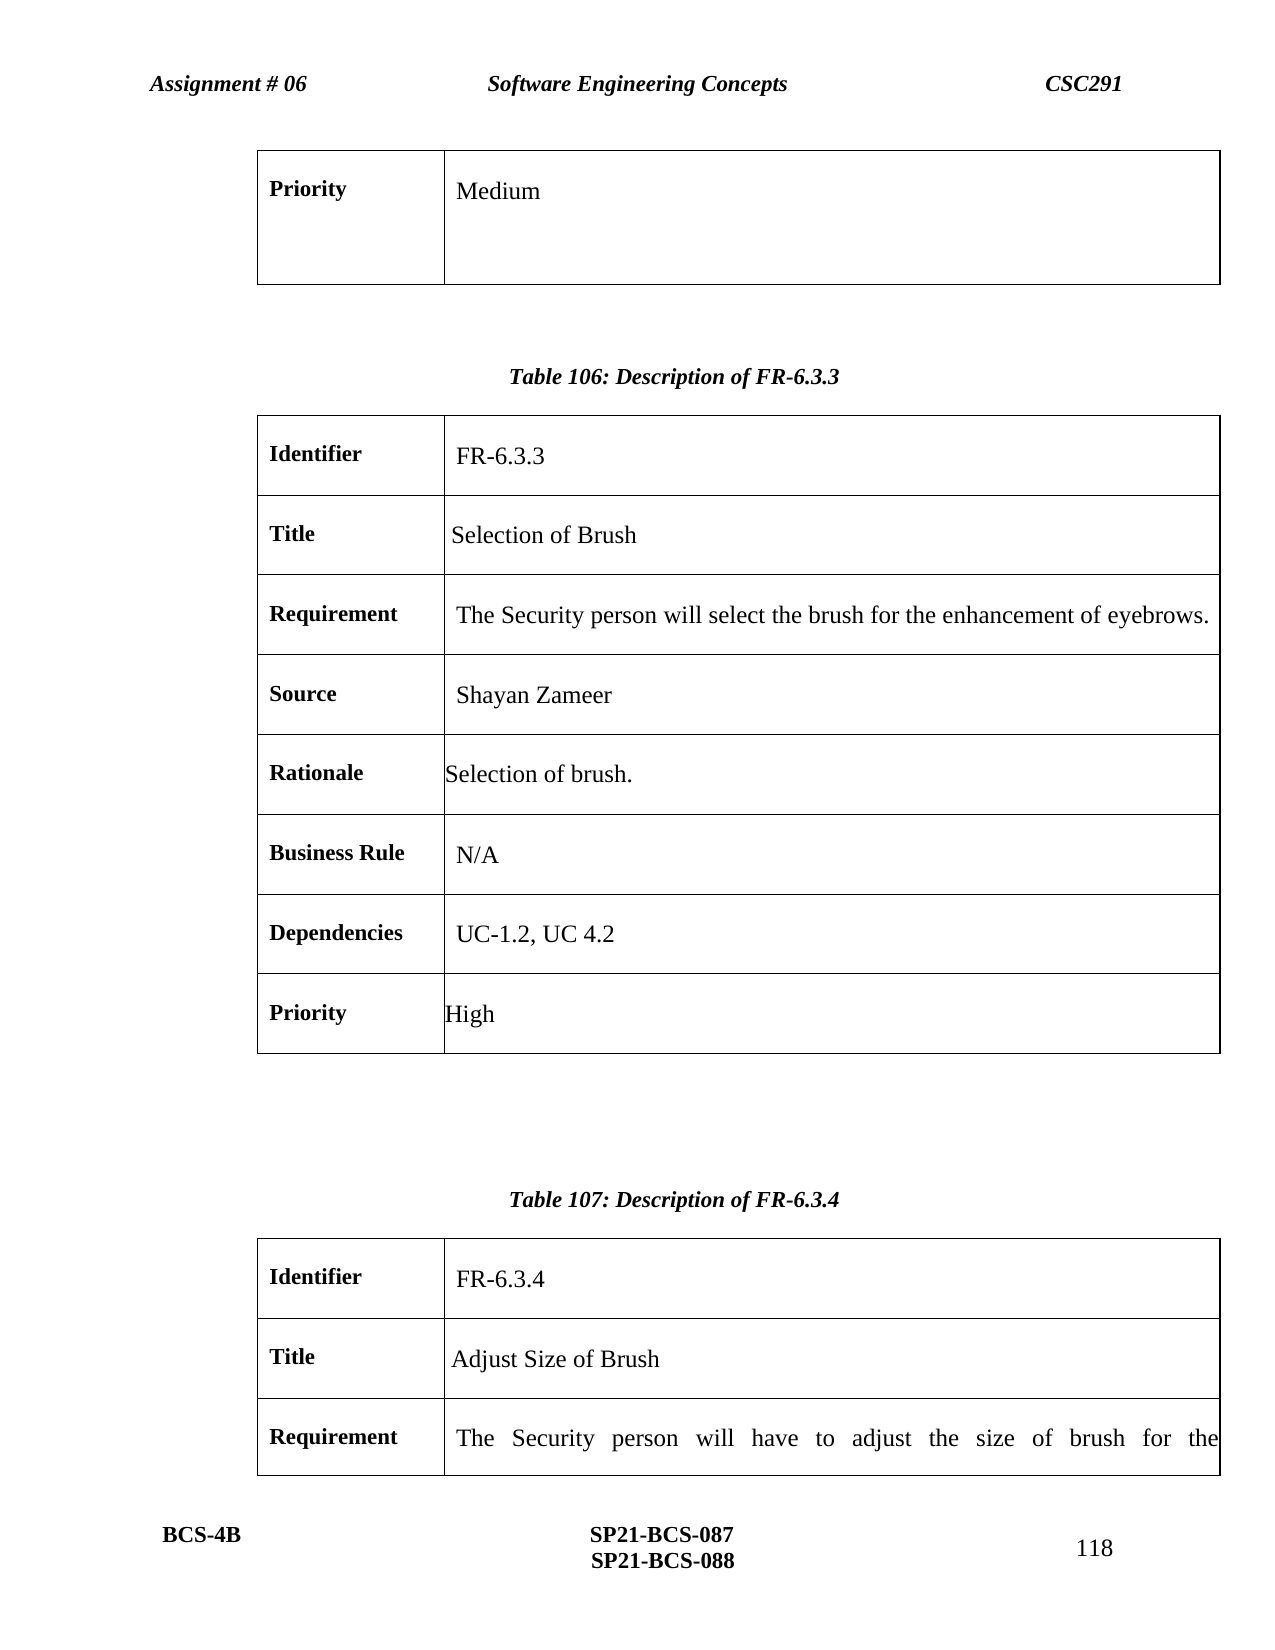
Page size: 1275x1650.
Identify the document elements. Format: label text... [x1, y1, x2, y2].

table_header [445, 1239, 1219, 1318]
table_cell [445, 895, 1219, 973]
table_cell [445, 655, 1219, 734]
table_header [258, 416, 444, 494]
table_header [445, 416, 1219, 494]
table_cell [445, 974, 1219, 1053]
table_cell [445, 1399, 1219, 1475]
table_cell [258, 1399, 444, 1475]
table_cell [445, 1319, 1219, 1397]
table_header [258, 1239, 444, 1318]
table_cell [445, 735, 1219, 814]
text Table 107: Description of FR-6.3.4 [154, 1187, 1125, 1213]
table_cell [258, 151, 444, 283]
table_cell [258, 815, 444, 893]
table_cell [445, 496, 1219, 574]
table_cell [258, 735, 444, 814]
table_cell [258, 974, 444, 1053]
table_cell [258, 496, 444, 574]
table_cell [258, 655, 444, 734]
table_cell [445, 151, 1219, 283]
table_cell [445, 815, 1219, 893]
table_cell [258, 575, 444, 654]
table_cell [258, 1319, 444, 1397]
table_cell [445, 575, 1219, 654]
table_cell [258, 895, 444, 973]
text Table 106: Description of FR-6.3.3 [154, 363, 1125, 390]
